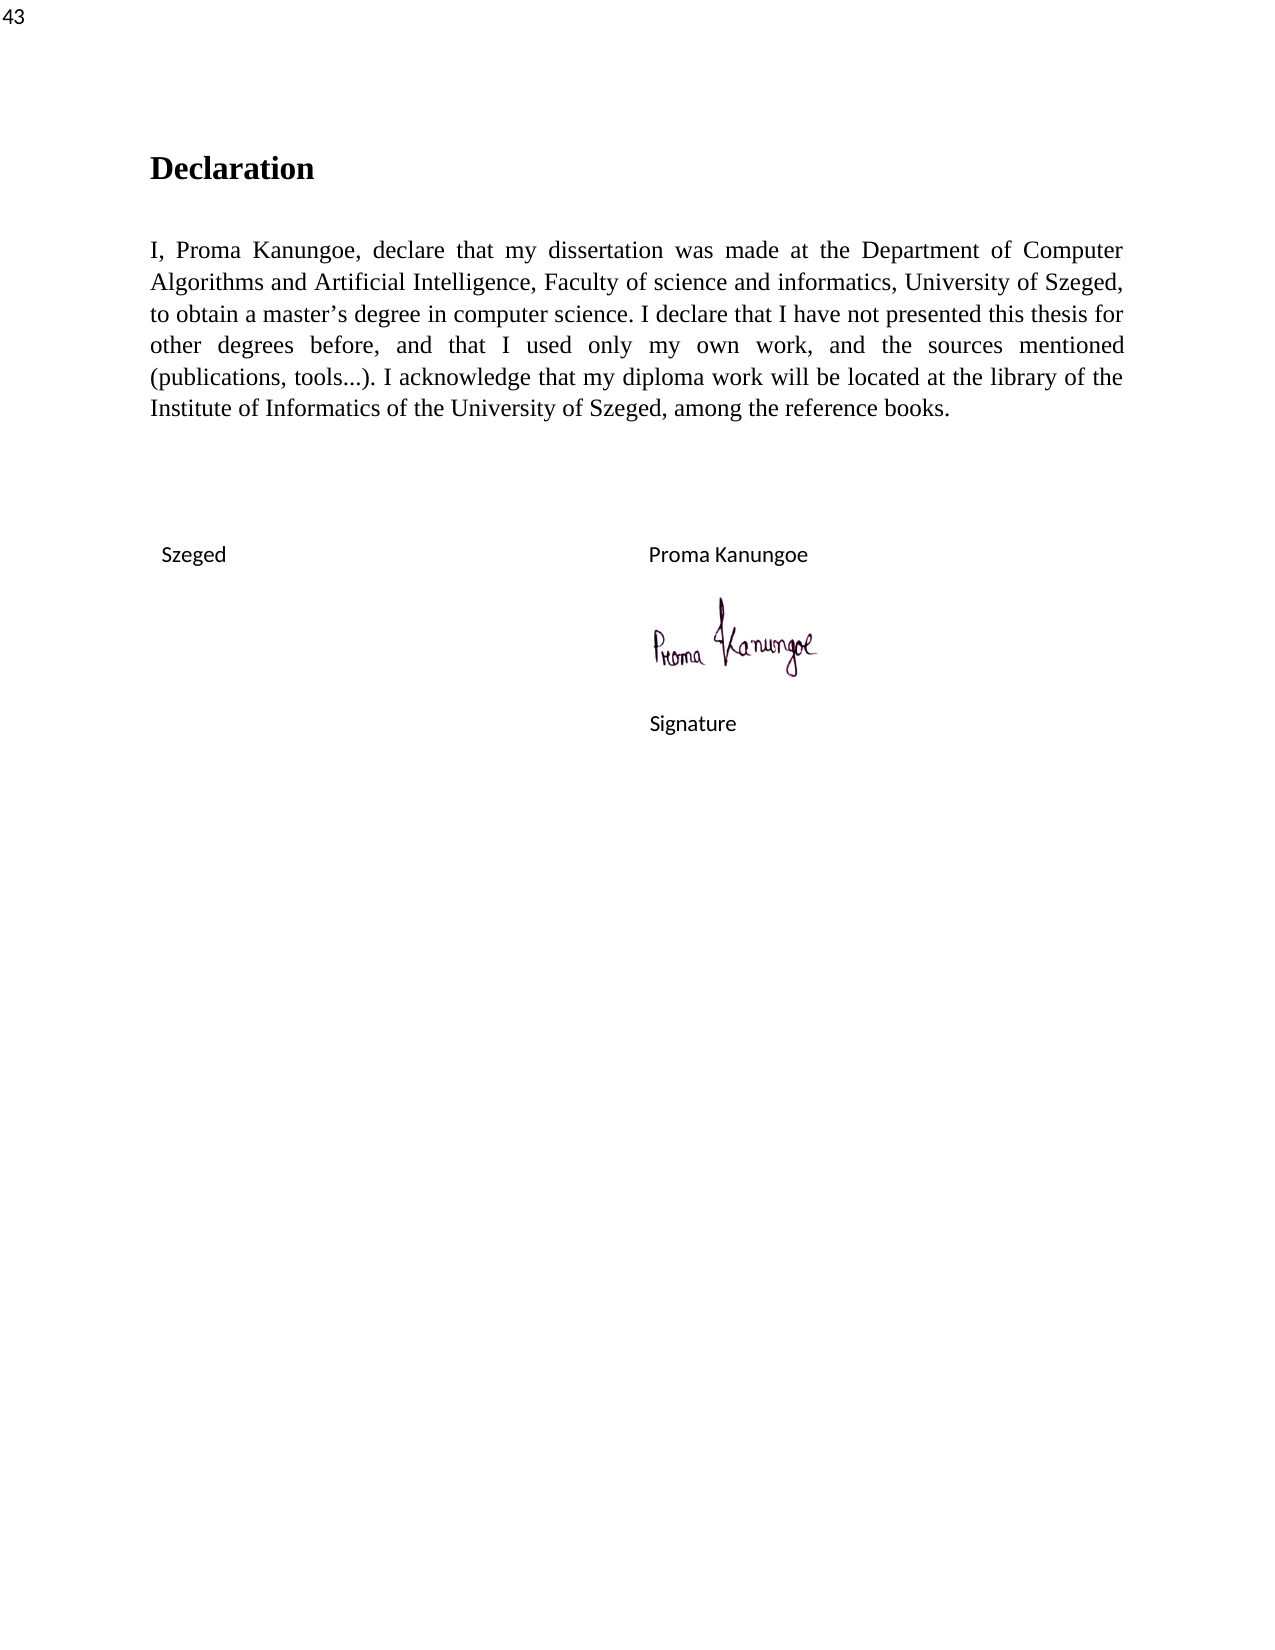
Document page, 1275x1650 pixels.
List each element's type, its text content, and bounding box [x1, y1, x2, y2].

text Szeged Proma Kanungoe [161, 540, 1275, 568]
subtitle Declaration [150, 149, 1275, 187]
picture [636, 596, 875, 680]
text Signature [150, 709, 1236, 737]
text I, Proma Kanungoe, declare that my dissertation was made at the Department of Computer Algorithms and Artificial Intelligence, Faculty of science and informatics, University of Szeged, to obtain a master’s degree in computer science. I declare that I have not presented this thesis for other degrees before, and that I used only my own work, and the sources mentioned (publications, tools...). I acknowledge that my diploma work will be located at the library of the Institute of Informatics of the University of Szeged, among the reference books. [150, 236, 1125, 422]
